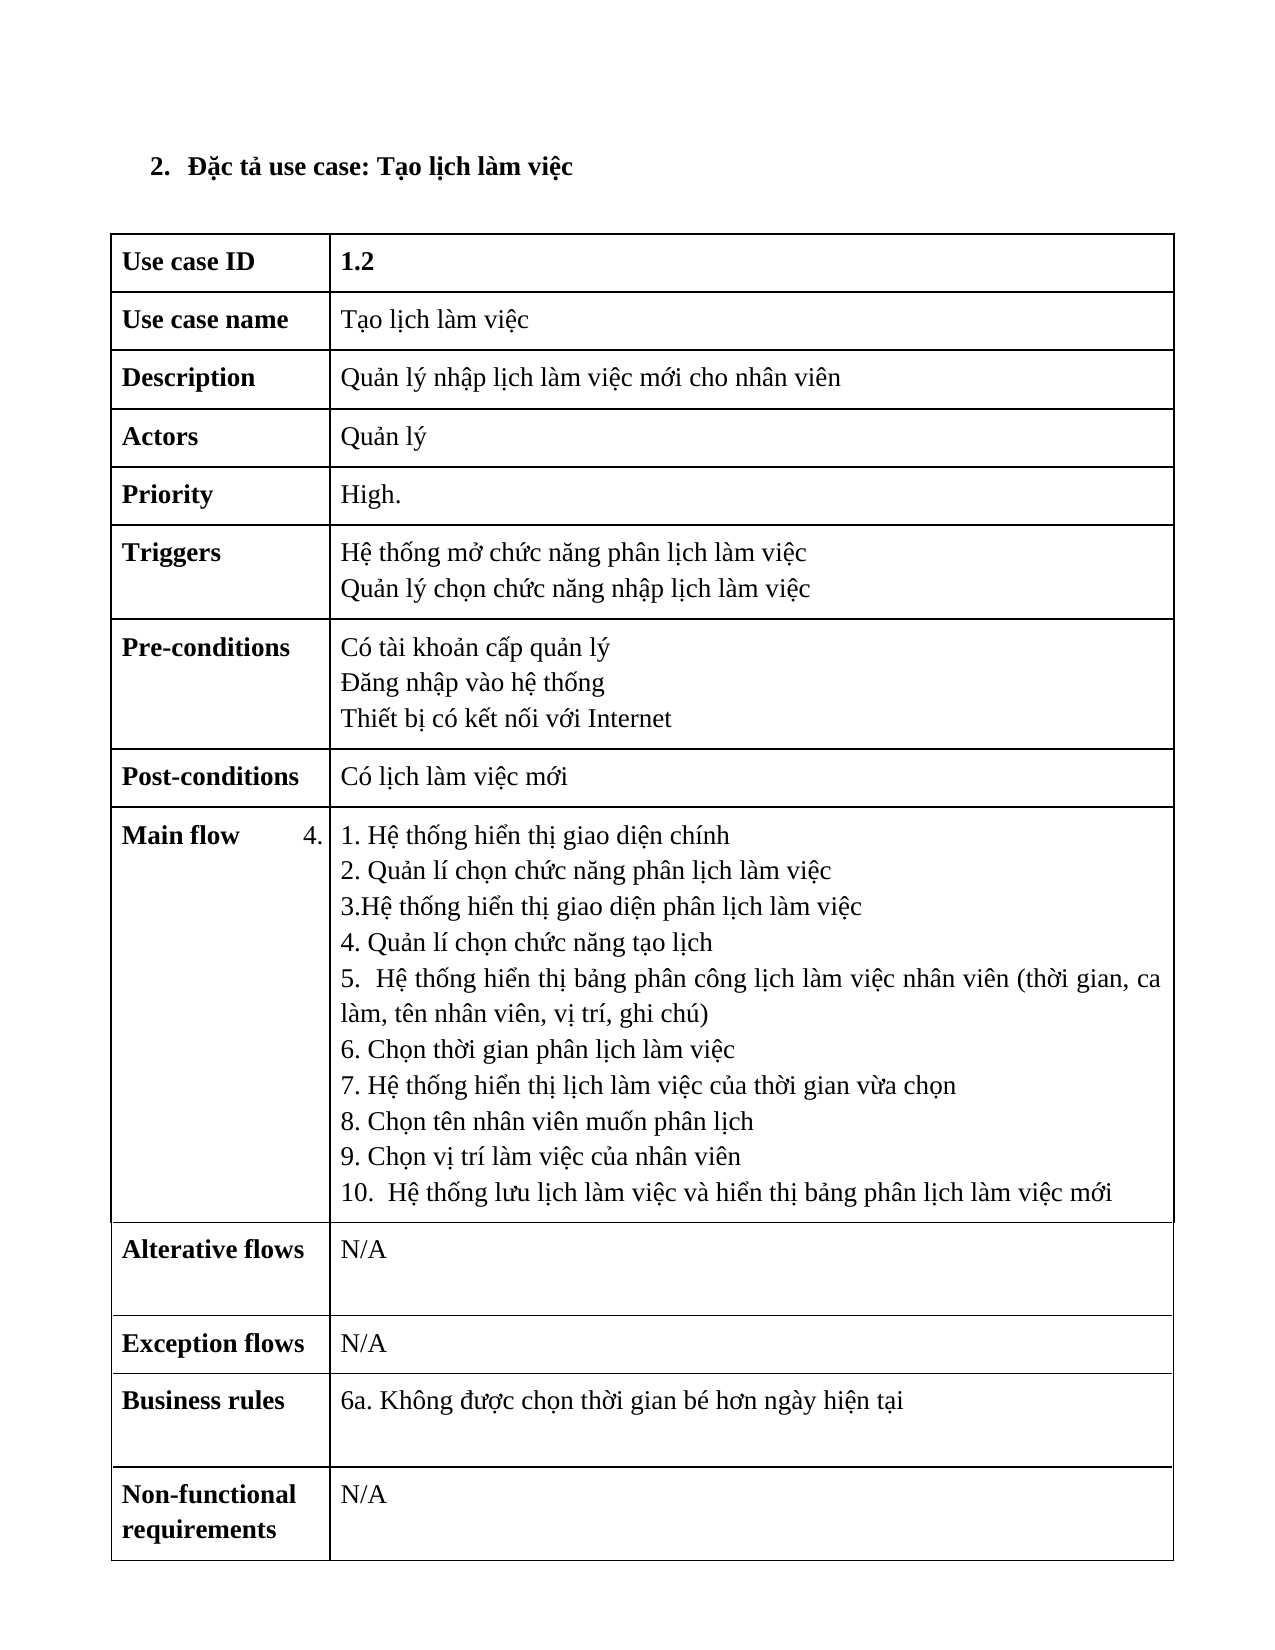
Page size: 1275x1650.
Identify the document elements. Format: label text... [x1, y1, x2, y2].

table_cell Quản lý [331, 410, 1173, 466]
table_cell N/A [331, 1315, 1173, 1373]
table_cell Description [112, 351, 329, 407]
table_cell N/A [331, 1466, 1173, 1560]
table_header Use case ID [112, 235, 329, 291]
table_cell Tạo lịch làm việc [331, 293, 1173, 349]
table_cell Quản lý nhập lịch làm việc mới cho nhân viên [331, 351, 1173, 407]
table_cell 1. Hệ thống hiển thị giao diện chính 2. Quản lí chọn chức năng phân lịch làm việc 3.Hệ thống hiển thị giao diện phân lịch làm việc 4. Quản lí chọn chức năng tạo lịch 5. Hệ thống hiển thị bảng phân công lịch làm việc nhân viên (thời gian, ca làm, tên nhân viên, vị trí, ghi chú) 6. Chọn thời gian phân lịch làm việc 7. Hệ thống hiển thị lịch làm việc của thời gian vừa chọn 8. Chọn tên nhân viên muốn phân lịch 9. Chọn vị trí làm việc của nhân viên 10. Hệ thống lưu lịch làm việc và hiển thị bảng phân lịch làm việc mới [331, 808, 1173, 1222]
table_cell Actors [112, 410, 329, 466]
table_cell Business rules [112, 1374, 329, 1466]
table_cell 6a. Không được chọn thời gian bé hơn ngày hiện tại [331, 1373, 1173, 1466]
table_cell Pre-conditions [112, 620, 329, 748]
table_header 1.2 [331, 235, 1173, 291]
table_cell Main flow [112, 808, 329, 1222]
table_cell High. [331, 468, 1173, 524]
table_cell Non-functional requirements [112, 1467, 329, 1560]
table_cell Hệ thống mở chức năng phân lịch làm việc Quản lý chọn chức năng nhập lịch làm việc [331, 526, 1173, 618]
table_cell Alterative flows [112, 1223, 329, 1315]
table_cell Priority [112, 468, 329, 524]
table_cell Post-conditions [112, 750, 329, 806]
table_cell N/A [331, 1222, 1173, 1315]
table_cell Có lịch làm việc mới [331, 750, 1173, 806]
table_cell Có tài khoản cấp quản lý Đăng nhập vào hệ thống Thiết bị có kết nối với Internet [331, 620, 1173, 748]
table_cell Exception flows [112, 1316, 329, 1373]
table_cell Triggers [112, 526, 329, 618]
table_cell Use case name [112, 293, 329, 349]
list Đặc tả use case: Tạo lịch làm việc [150, 150, 1125, 181]
